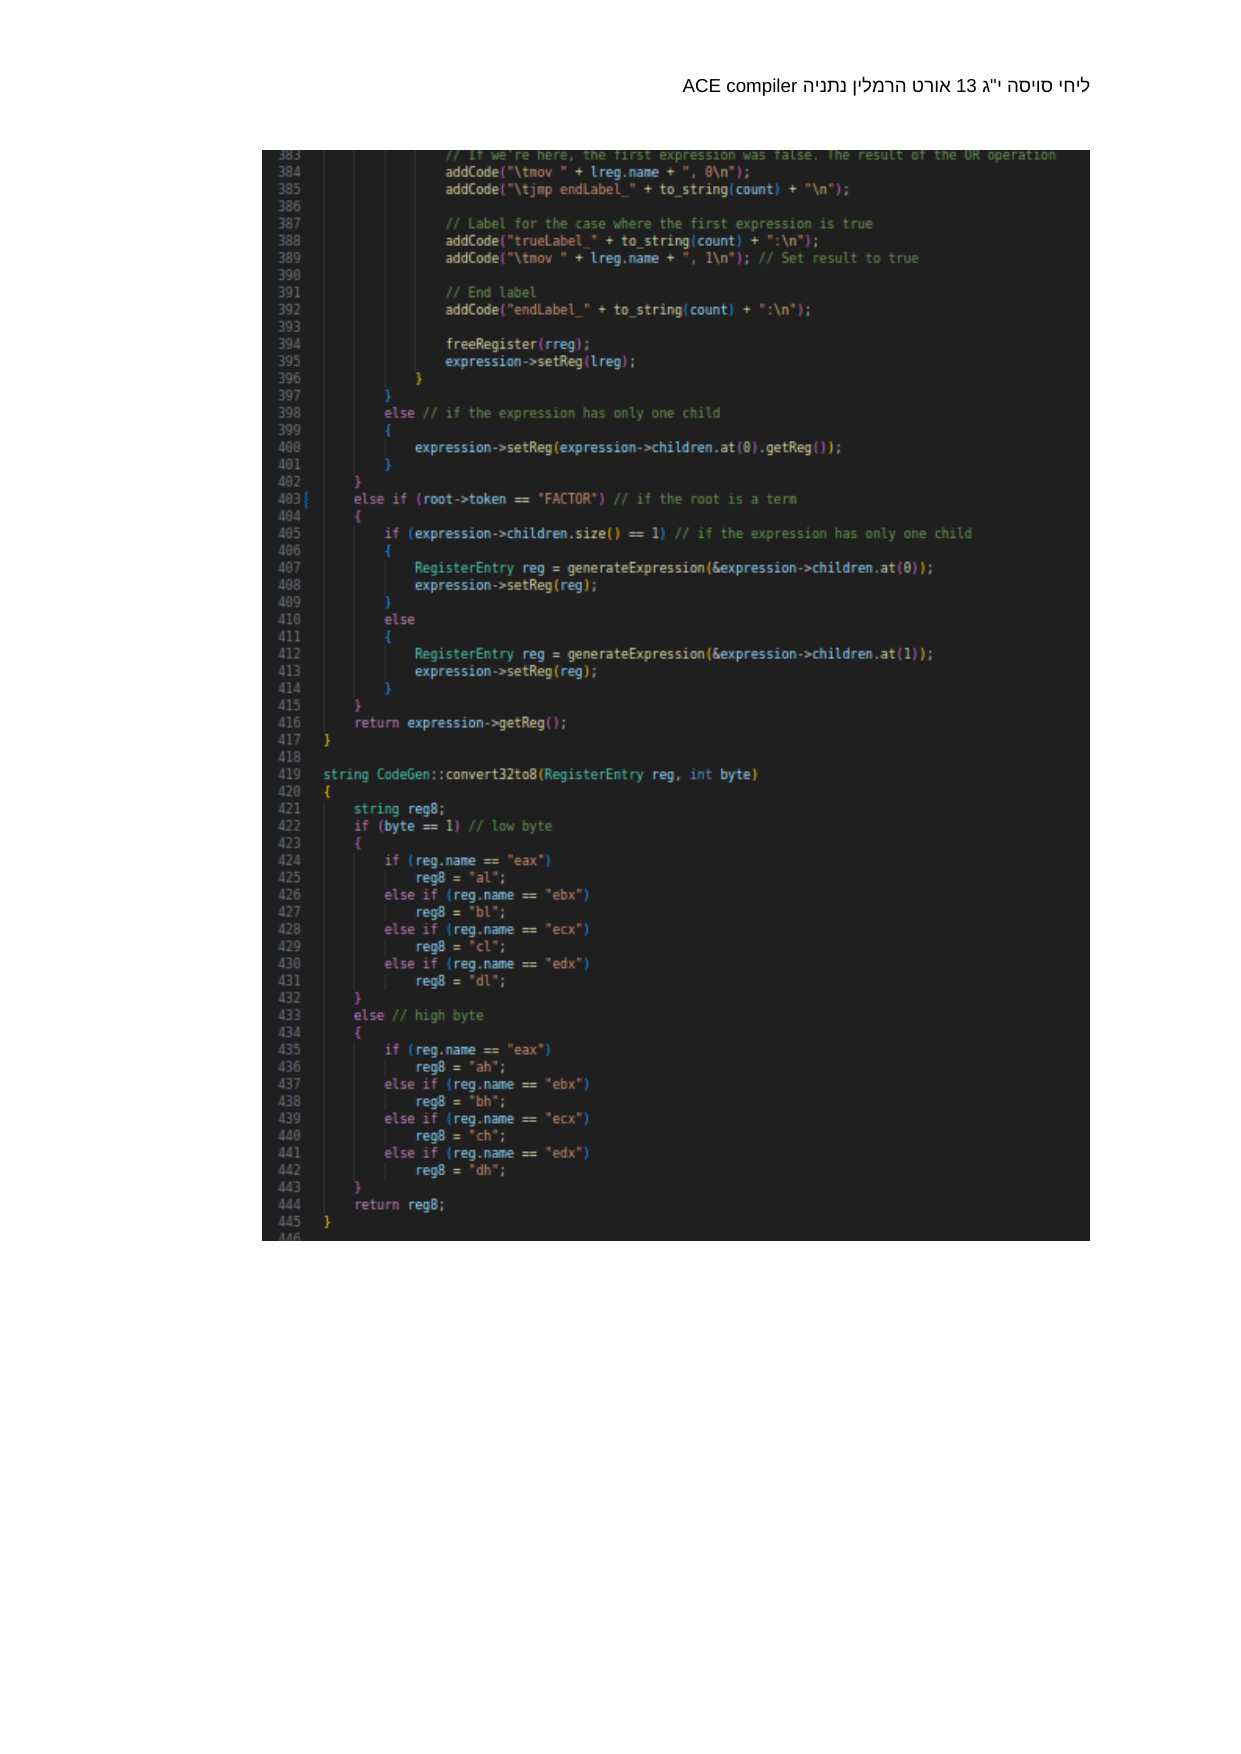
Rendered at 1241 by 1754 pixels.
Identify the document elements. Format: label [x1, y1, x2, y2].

picture [262, 150, 1090, 1241]
